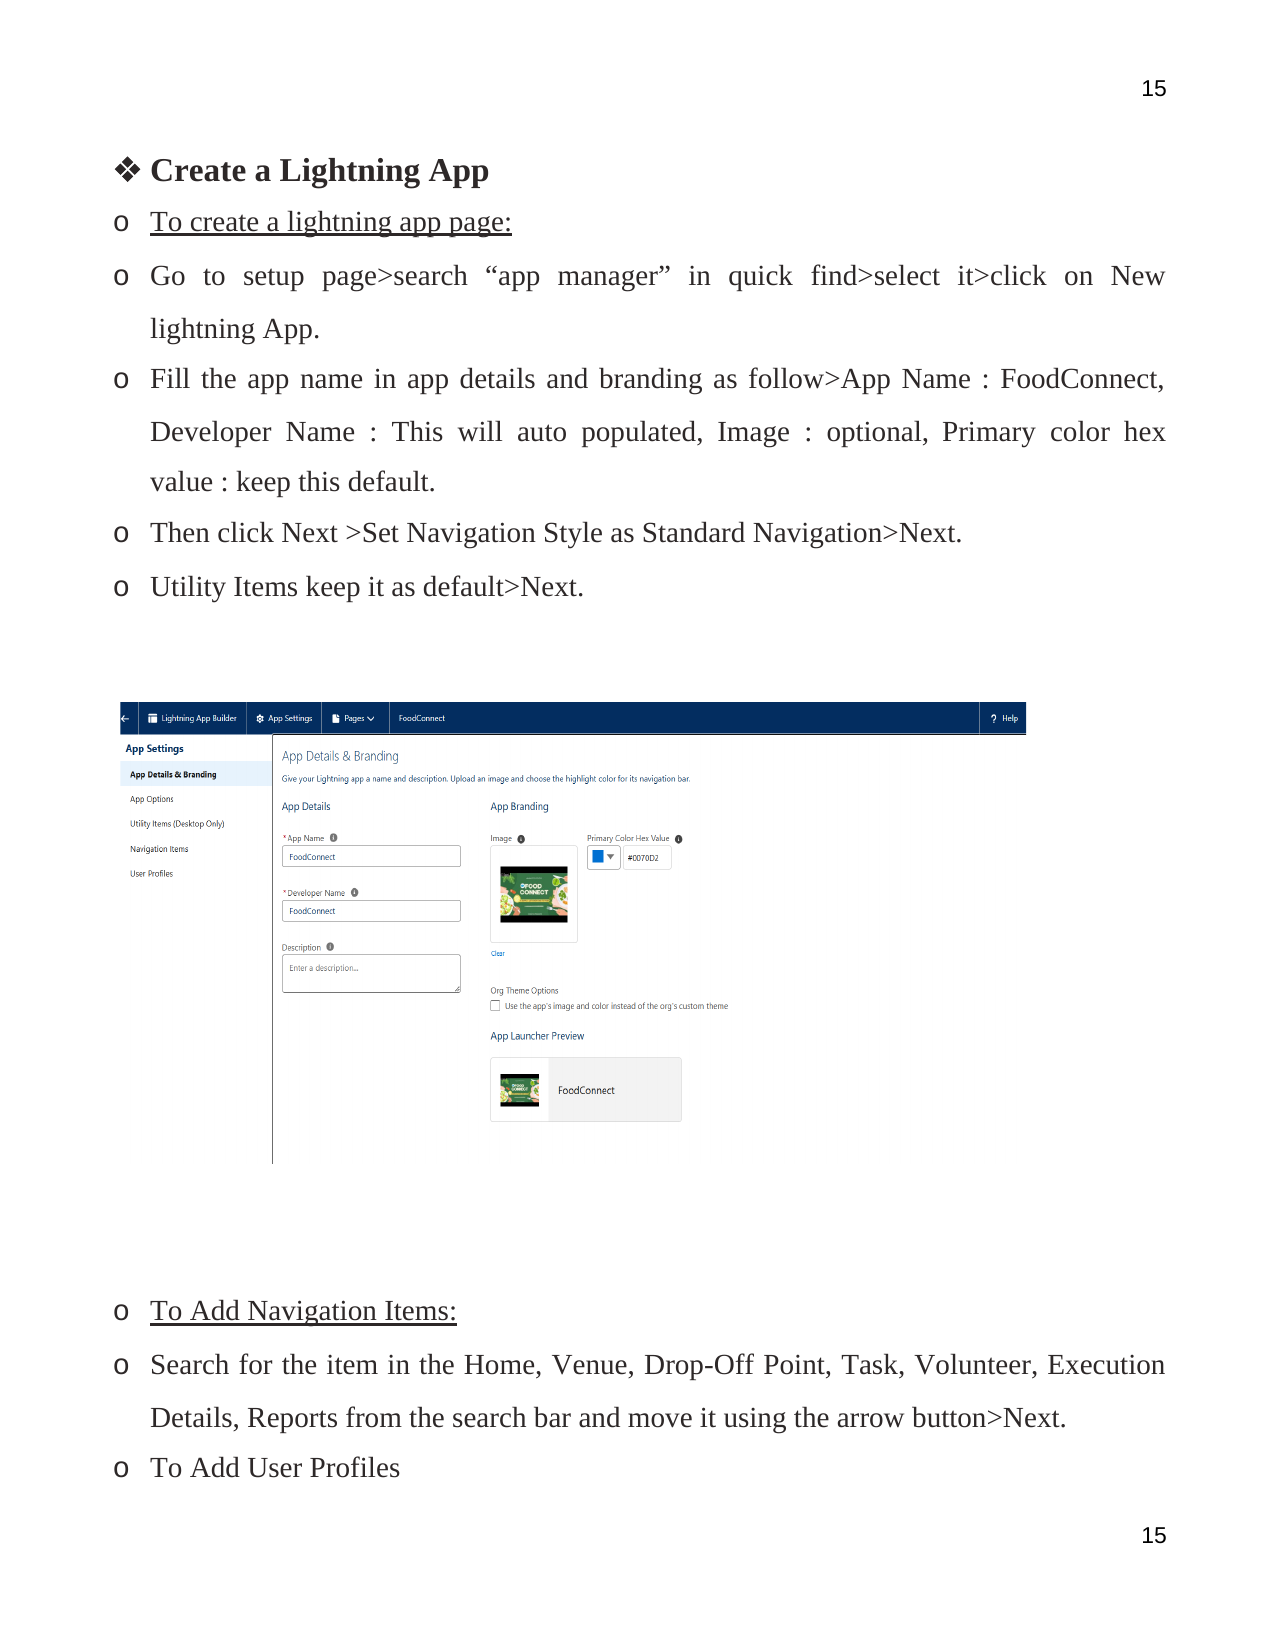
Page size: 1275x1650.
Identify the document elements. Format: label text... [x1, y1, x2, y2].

list To Add Navigation Items: [112, 1293, 1167, 1329]
subtitle Create a Lightning App [112, 150, 1167, 188]
picture [120, 702, 1027, 1164]
list Search for the item in the Home, Venue, Drop-Off Point, Task, Volunteer, Execution Details, Reports from the search bar and move it using the arrow button>Next. [112, 1347, 1167, 1434]
list Go to setup page>search “app manager” in quick find>select it>click on New lightning App. [112, 258, 1167, 344]
list Utility Items keep it as default>Next. [112, 569, 1167, 605]
list Fill the app name in app details and branding as follow>App Name : FoodConnect, Developer Name : This will auto populated, Image : optional, Primary color hex value : keep this default. [112, 361, 1167, 498]
list Then click Next >Set Navigation Style as Standard Navigation>Next. [112, 515, 1167, 551]
list To create a lightning app page: [112, 204, 1167, 240]
list To Add User Profiles [112, 1450, 1167, 1486]
